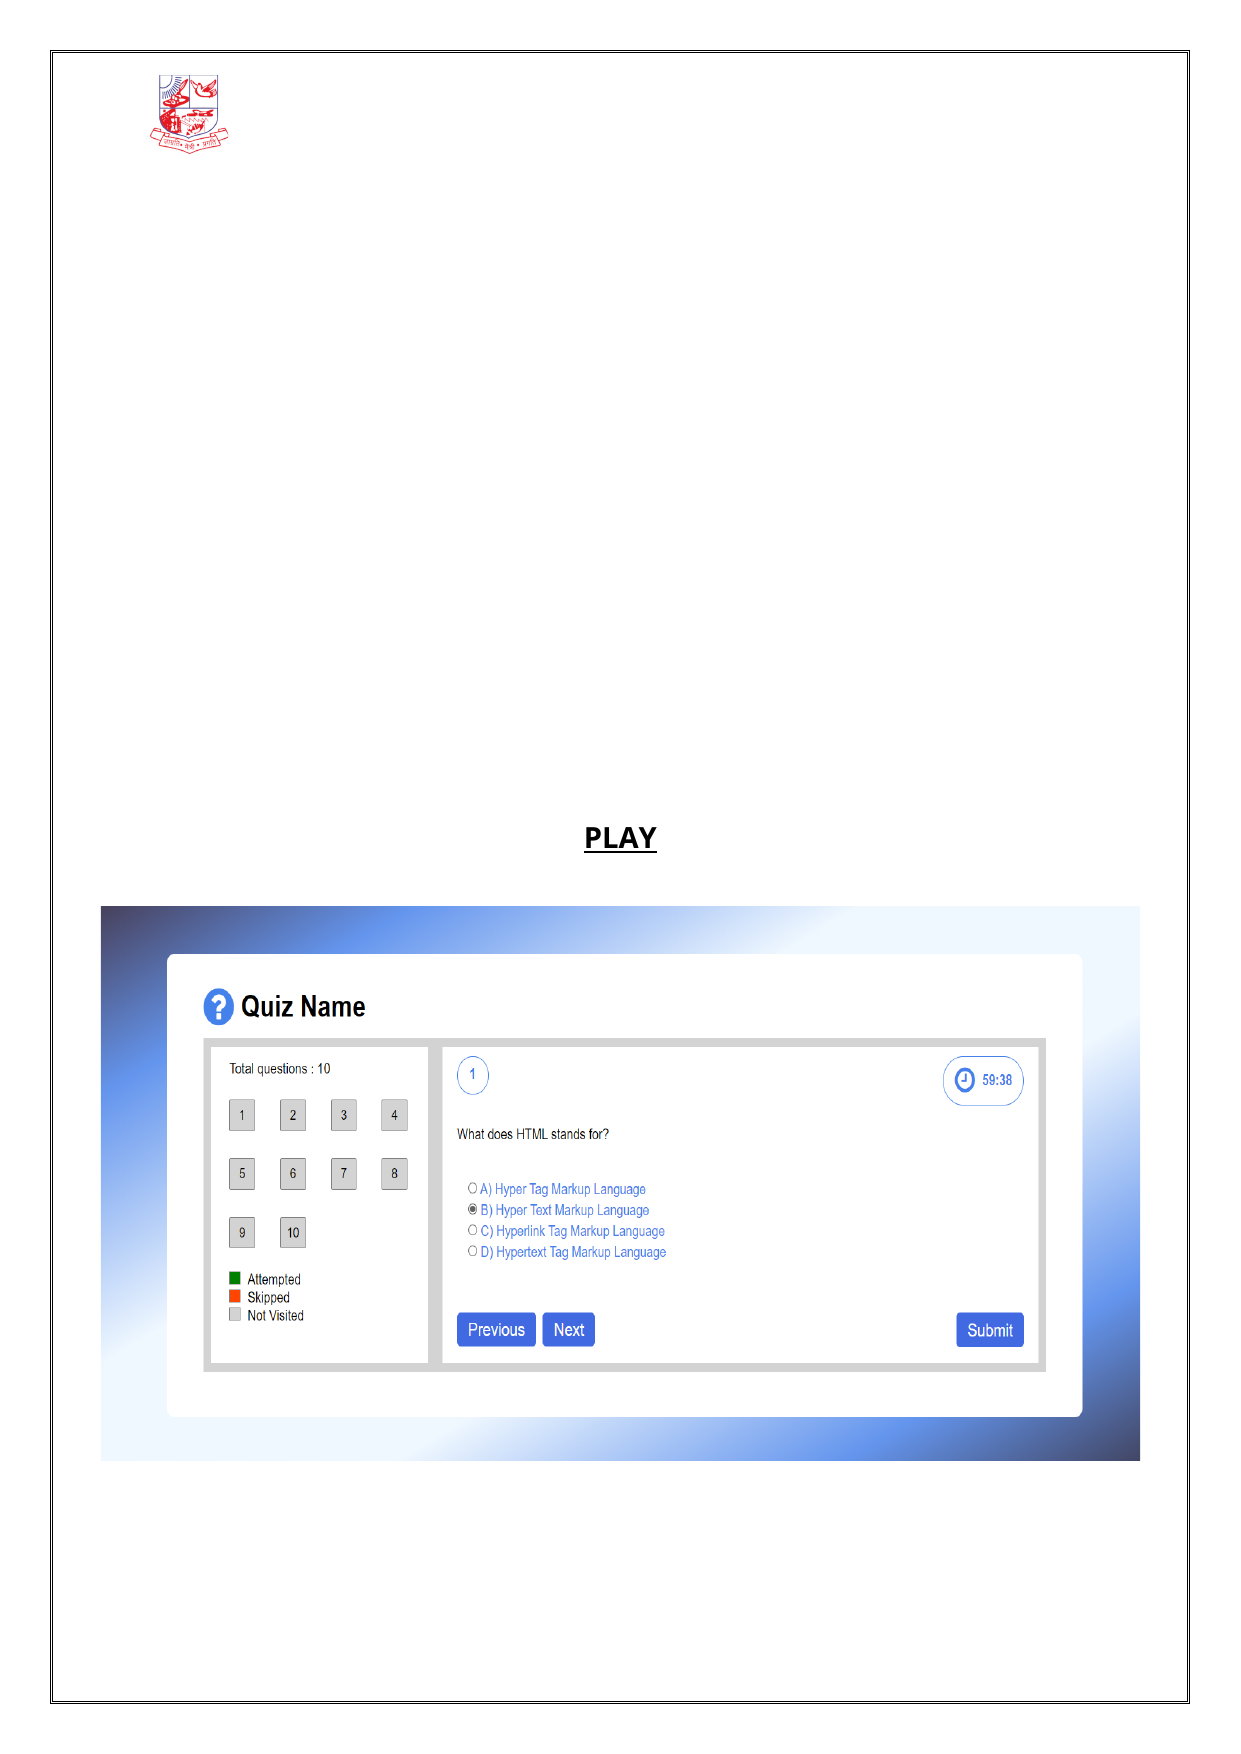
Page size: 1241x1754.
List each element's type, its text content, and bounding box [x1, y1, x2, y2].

text PLAY [150, 818, 1090, 857]
picture [150, 75, 229, 154]
picture [100, 906, 1141, 1461]
